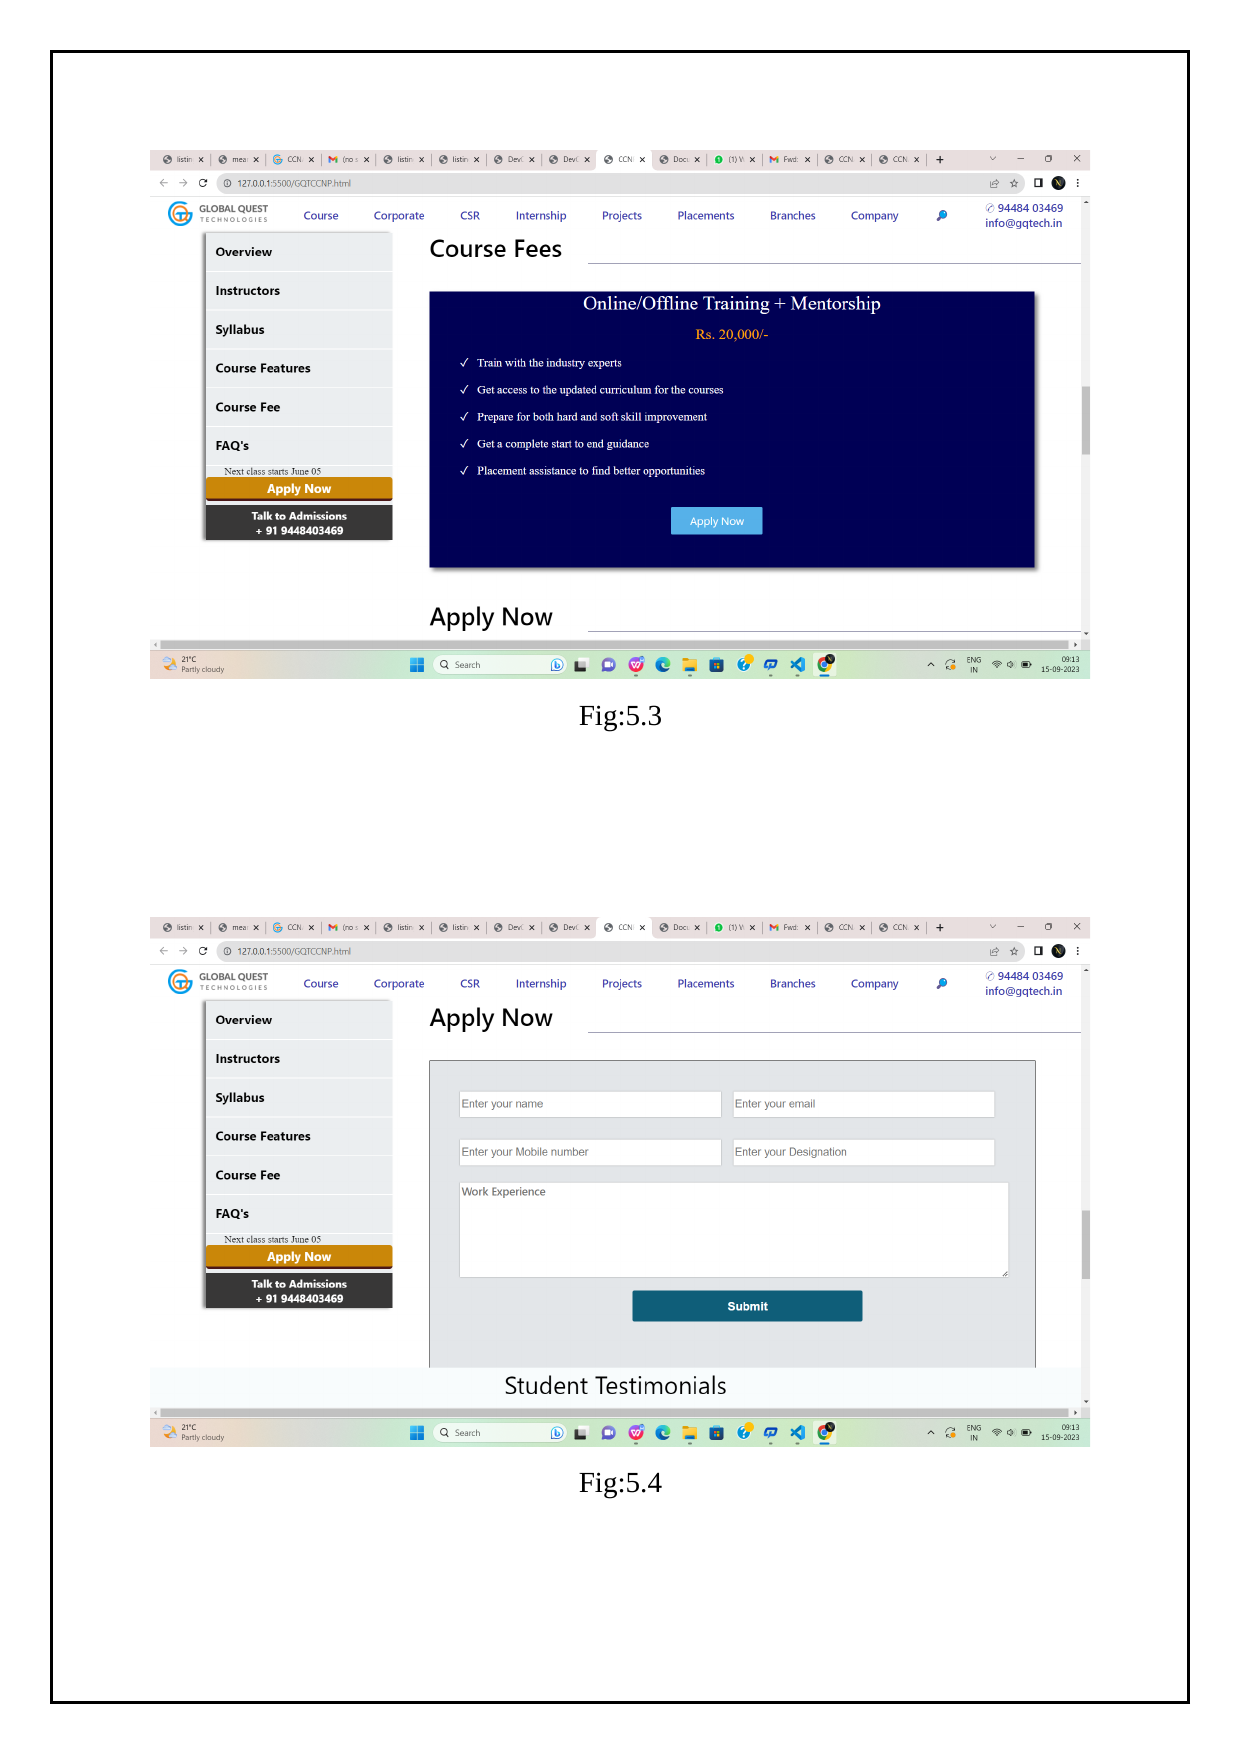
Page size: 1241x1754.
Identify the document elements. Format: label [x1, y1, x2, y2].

picture [150, 150, 1091, 679]
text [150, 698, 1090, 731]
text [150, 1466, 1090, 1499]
picture [150, 917, 1091, 1447]
